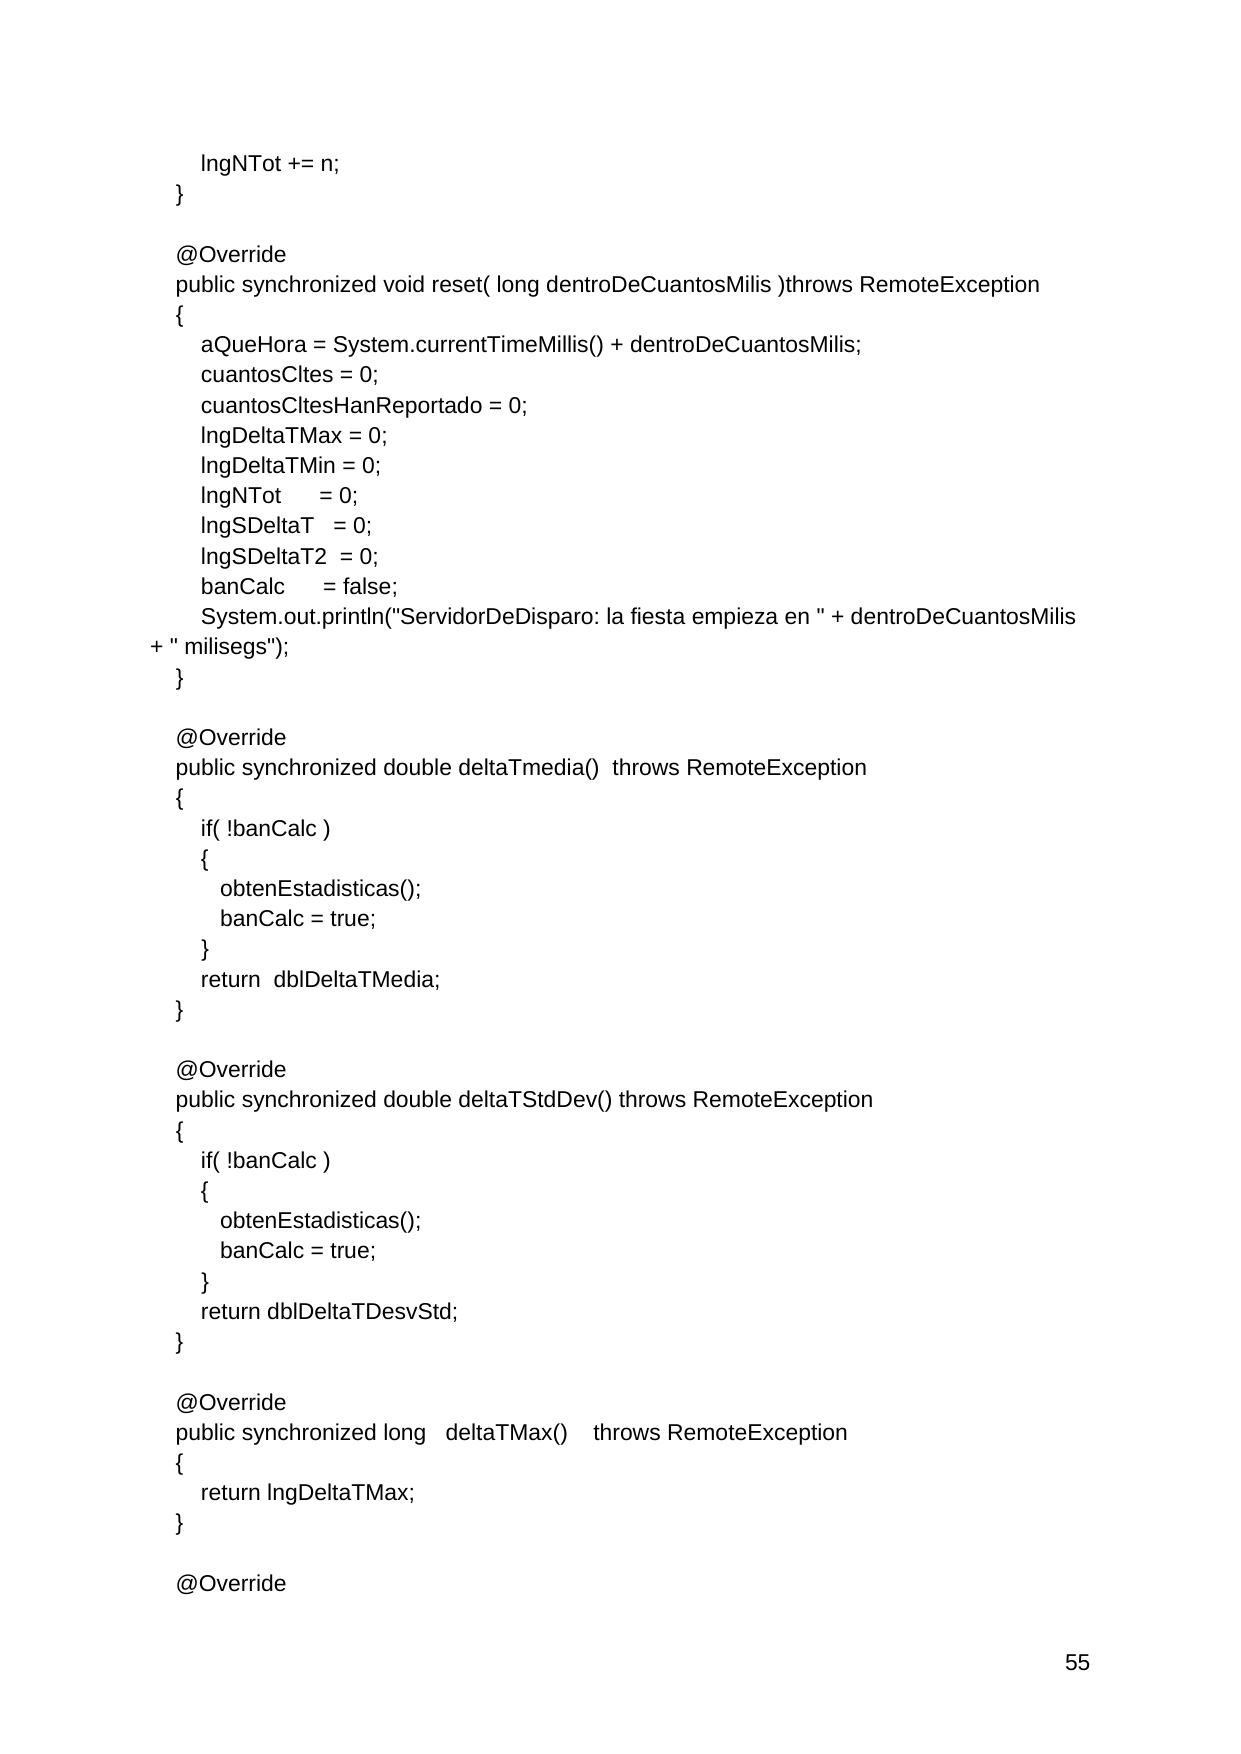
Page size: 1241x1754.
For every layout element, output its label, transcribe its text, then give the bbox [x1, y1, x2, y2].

text System.out.println("ServidorDeDisparo: la fiesta empieza en " + dentroDeCuantosMilis + " milisegs"); [150, 603, 1090, 660]
text lngDeltaTMin = 0; [150, 452, 1090, 478]
text @Override [150, 1388, 1090, 1415]
text banCalc = false; [150, 573, 1090, 599]
text lngSDeltaT = 0; [150, 512, 1090, 539]
text obtenEstadisticas(); [150, 1207, 1090, 1234]
text banCalc = true; [150, 1237, 1090, 1264]
text obtenEstadisticas(); [150, 875, 1090, 901]
text } [150, 663, 1090, 690]
text aQueHora = System.currentTimeMillis() + dentroDeCuantosMilis; [150, 331, 1090, 358]
text banCalc = true; [150, 905, 1090, 932]
text } [150, 1509, 1090, 1536]
text { [150, 1177, 1090, 1203]
text { [150, 301, 1090, 327]
text { [150, 784, 1090, 811]
text @Override [150, 724, 1090, 750]
text lngNTot = 0; [150, 482, 1090, 509]
text if( !banCalc ) [150, 1147, 1090, 1173]
text public synchronized double deltaTStdDev() throws RemoteException [150, 1086, 1090, 1113]
text } [150, 1328, 1090, 1354]
text public synchronized double deltaTmedia() throws RemoteException [150, 754, 1090, 781]
text lngNTot += n; [150, 150, 1090, 176]
text public synchronized long deltaTMax() throws RemoteException [150, 1419, 1090, 1445]
text } [150, 1268, 1090, 1294]
text public synchronized void reset( long dentroDeCuantosMilis )throws RemoteException [150, 271, 1090, 297]
text @Override [150, 1056, 1090, 1083]
text cuantosCltesHanReportado = 0; [150, 392, 1090, 418]
text { [150, 1449, 1090, 1475]
text } [150, 180, 1090, 207]
text lngSDeltaT2 = 0; [150, 543, 1090, 569]
text { [150, 845, 1090, 871]
text if( !banCalc ) [150, 814, 1090, 841]
text { [150, 1117, 1090, 1143]
text } [150, 996, 1090, 1022]
text cuantosCltes = 0; [150, 361, 1090, 388]
text @Override [150, 241, 1090, 267]
text } [150, 935, 1090, 962]
text lngDeltaTMax = 0; [150, 422, 1090, 448]
text @Override [150, 1570, 1090, 1596]
text return dblDeltaTMedia; [150, 966, 1090, 992]
text return lngDeltaTMax; [150, 1479, 1090, 1506]
text return dblDeltaTDesvStd; [150, 1298, 1090, 1324]
